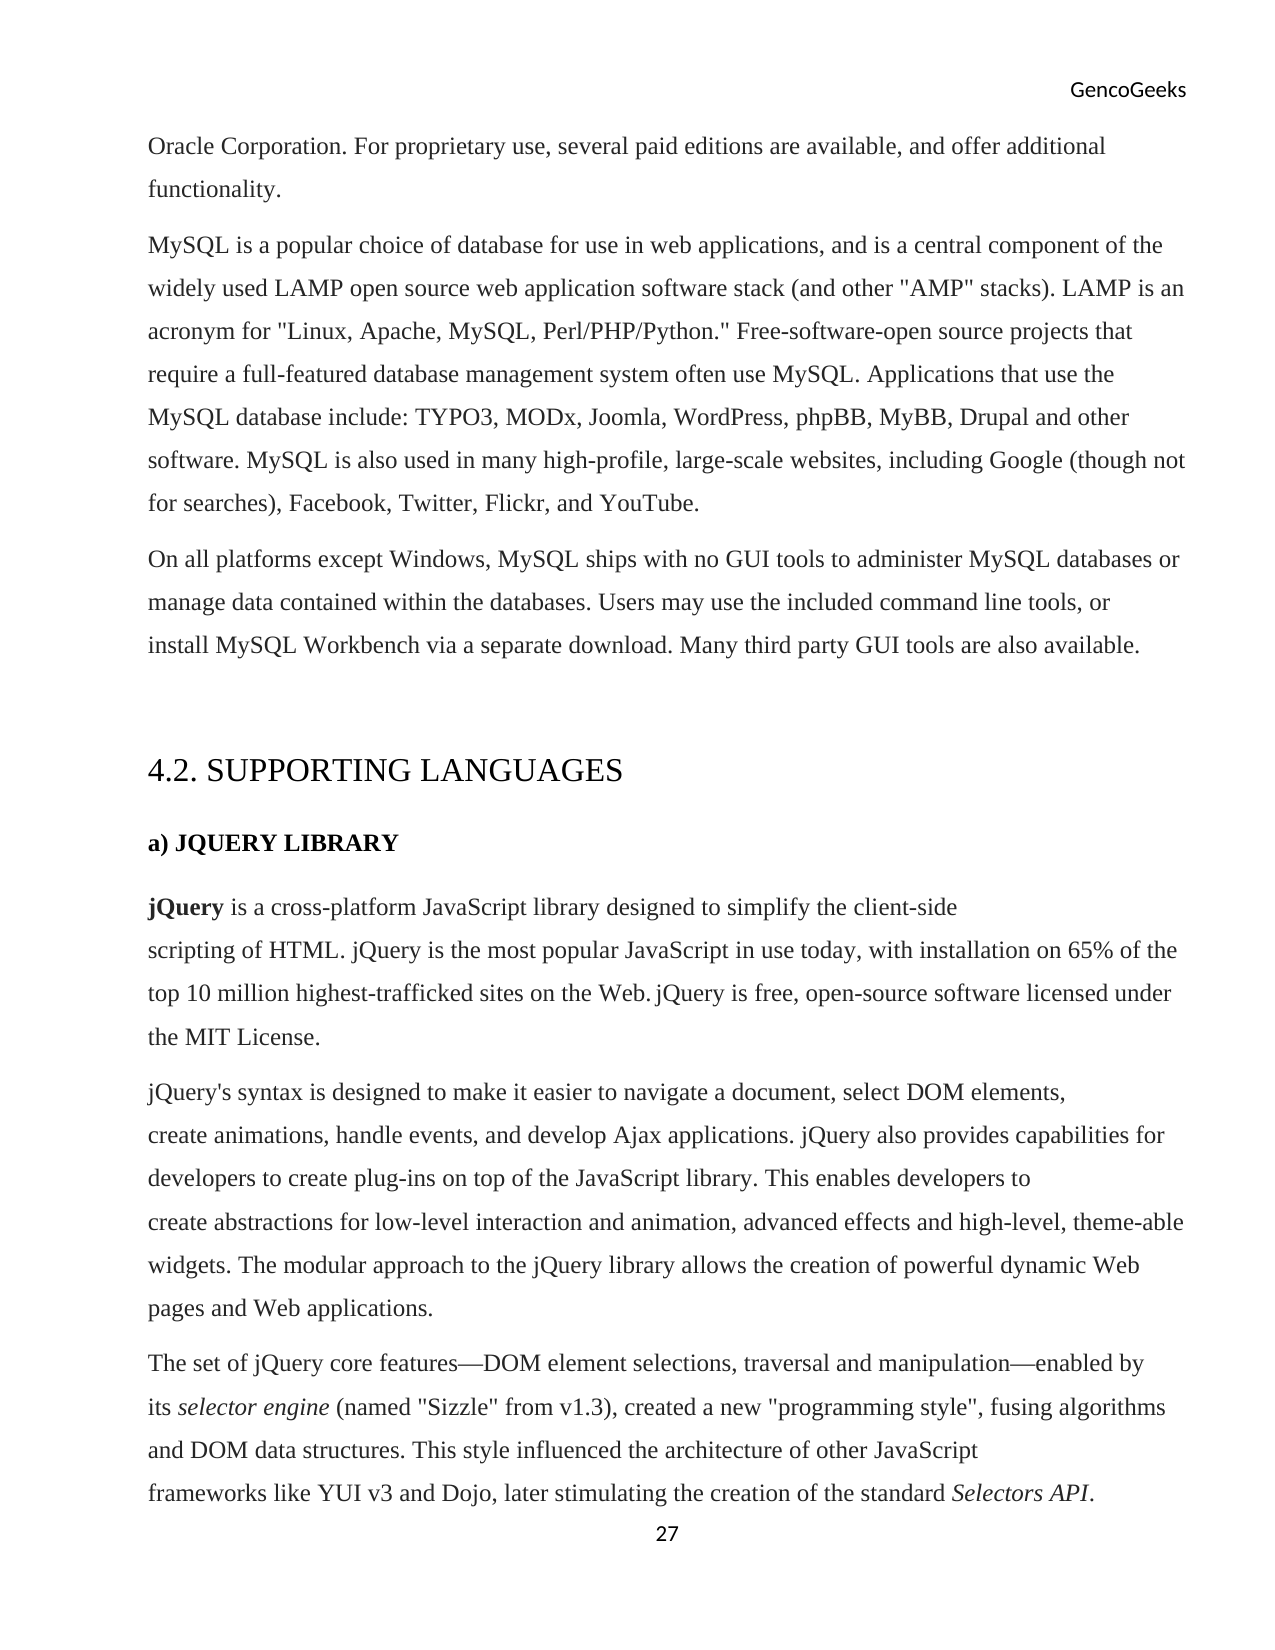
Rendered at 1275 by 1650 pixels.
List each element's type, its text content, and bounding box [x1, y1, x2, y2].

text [148, 131, 1186, 203]
text On all platforms except Windows, MySQL ships with no GUI tools to administer MySQL databases or manage data contained within the databases. Users may use the included command line tools, or install MySQL Workbench via a separate download. Many third party GUI tools are also available. [148, 544, 1186, 659]
text jQuery's syntax is designed to make it easier to navigate a document, select DOM elements, create animations, handle events, and develop Ajax applications. jQuery also provides capabilities for developers to create plug-ins on top of the JavaScript library. This enables developers to create abstractions for low-level interaction and animation, advanced effects and high-level, theme-able widgets. The modular approach to the jQuery library allows the creation of powerful dynamic Web pages and Web applications. [148, 1077, 1186, 1322]
text The set of jQuery core features—DOM element selections, traversal and manipulation—enabled by its selector engine (named "Sizzle" from v1.3), created a new "programming style", fusing algorithms and DOM data structures. This style influenced the architecture of other JavaScript frameworks like YUI v3 and Dojo, later stimulating the creation of the standard Selectors API. [148, 1348, 1186, 1507]
text MySQL is a popular choice of database for use in web applications, and is a central component of the widely used LAMP open source web application software stack (and other "AMP" stacks). LAMP is an acronym for "Linux, Apache, MySQL, Perl/PHP/Python." Free-software-open source projects that require a full-featured database management system often use MySQL. Applications that use the MySQL database include: TYPO3, MODx, Joomla, WordPress, phpBB, MyBB, Drupal and other software. MySQL is also used in many high-profile, large-scale websites, including Google (though not for searches), Facebook, Twitter, Flickr, and YouTube. [148, 230, 1186, 517]
text a) JQUERY LIBRARY [148, 828, 1186, 857]
text jQuery is a cross-platform JavaScript library designed to simplify the client-side scripting of HTML. jQuery is the most popular JavaScript in use today, with installation on 65% of the top 10 million highest-trafficked sites on the Web. jQuery is free, open-source software licensed under the MIT License. [148, 892, 1186, 1050]
text 4.2. SUPPORTING LANGUAGES [148, 750, 1186, 788]
